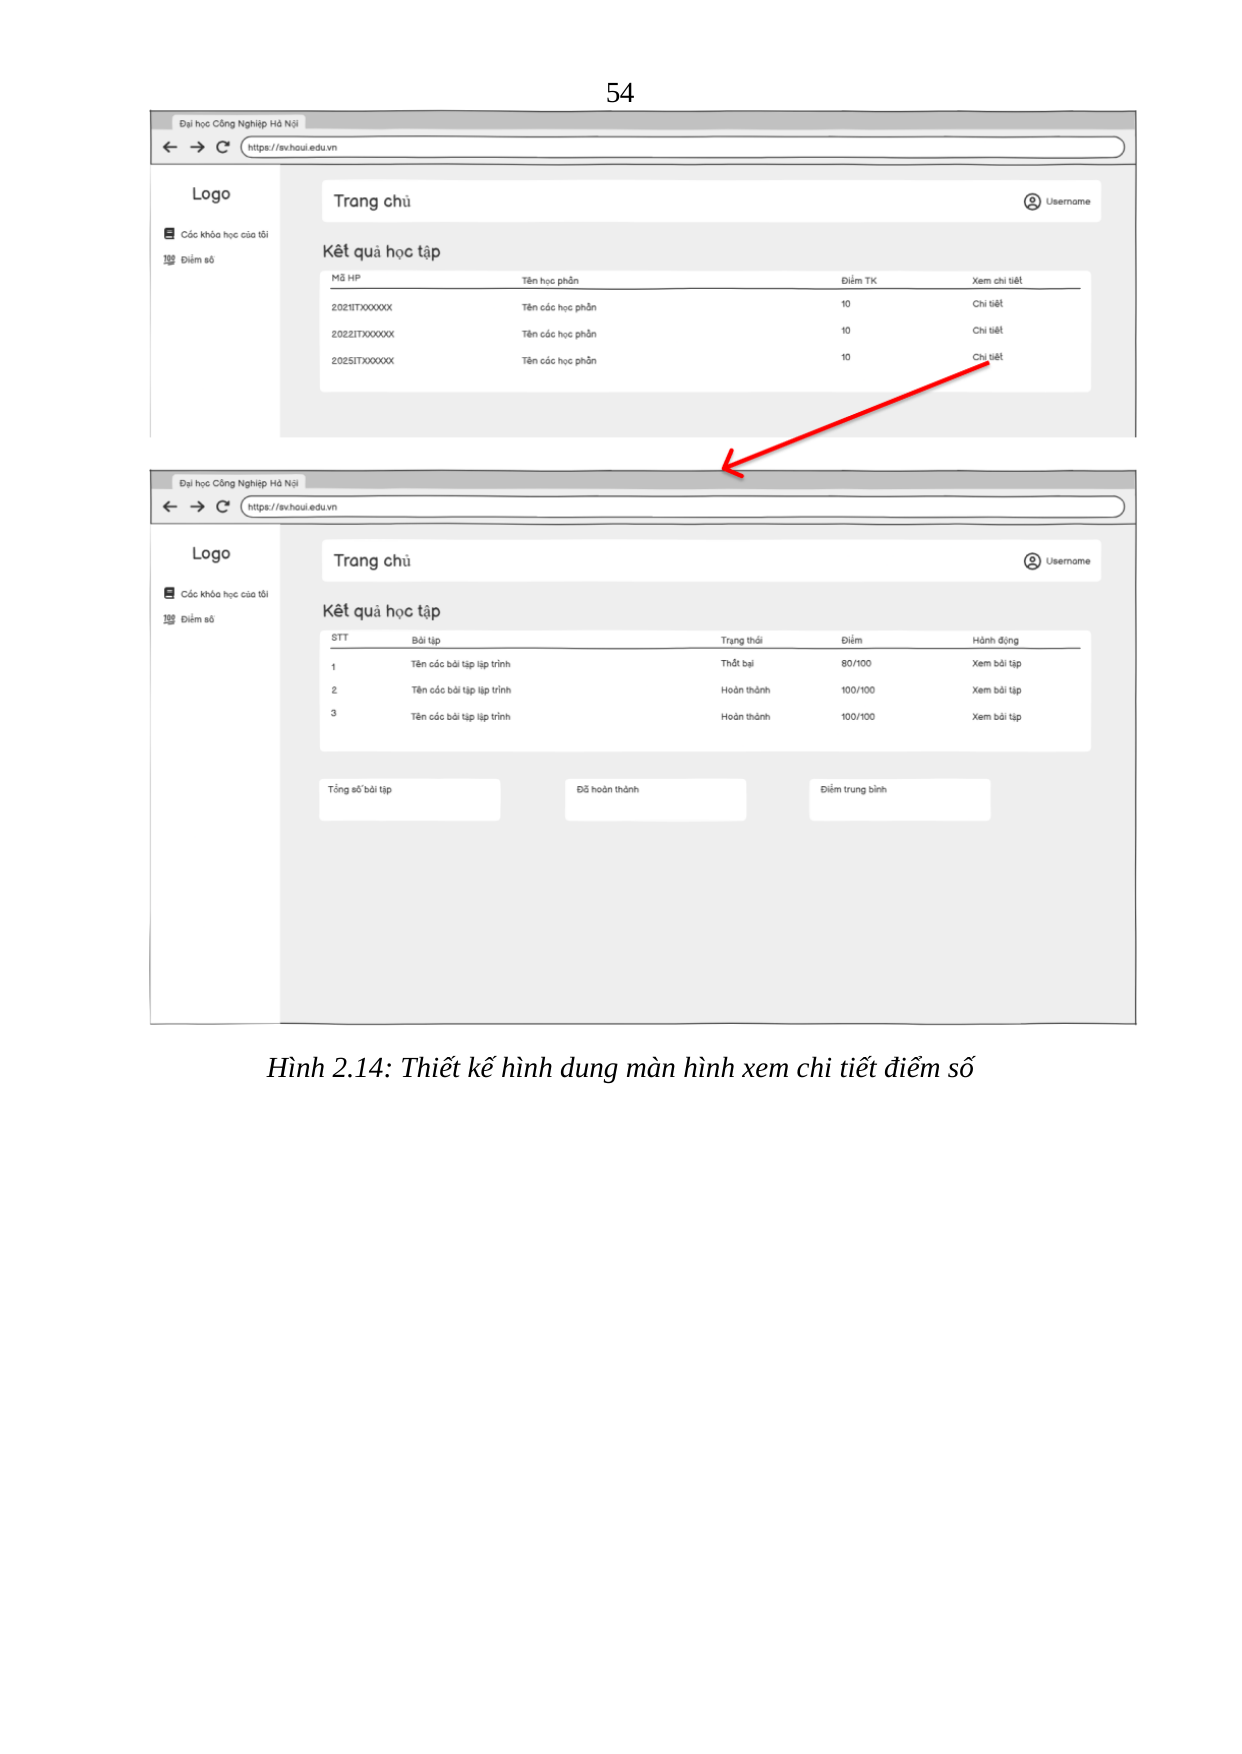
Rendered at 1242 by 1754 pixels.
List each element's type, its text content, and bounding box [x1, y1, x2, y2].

text Hình 2.14: Thiết kế hình dung màn hình xem chi tiết điểm số [148, 1050, 1093, 1083]
picture [147, 108, 1139, 1027]
